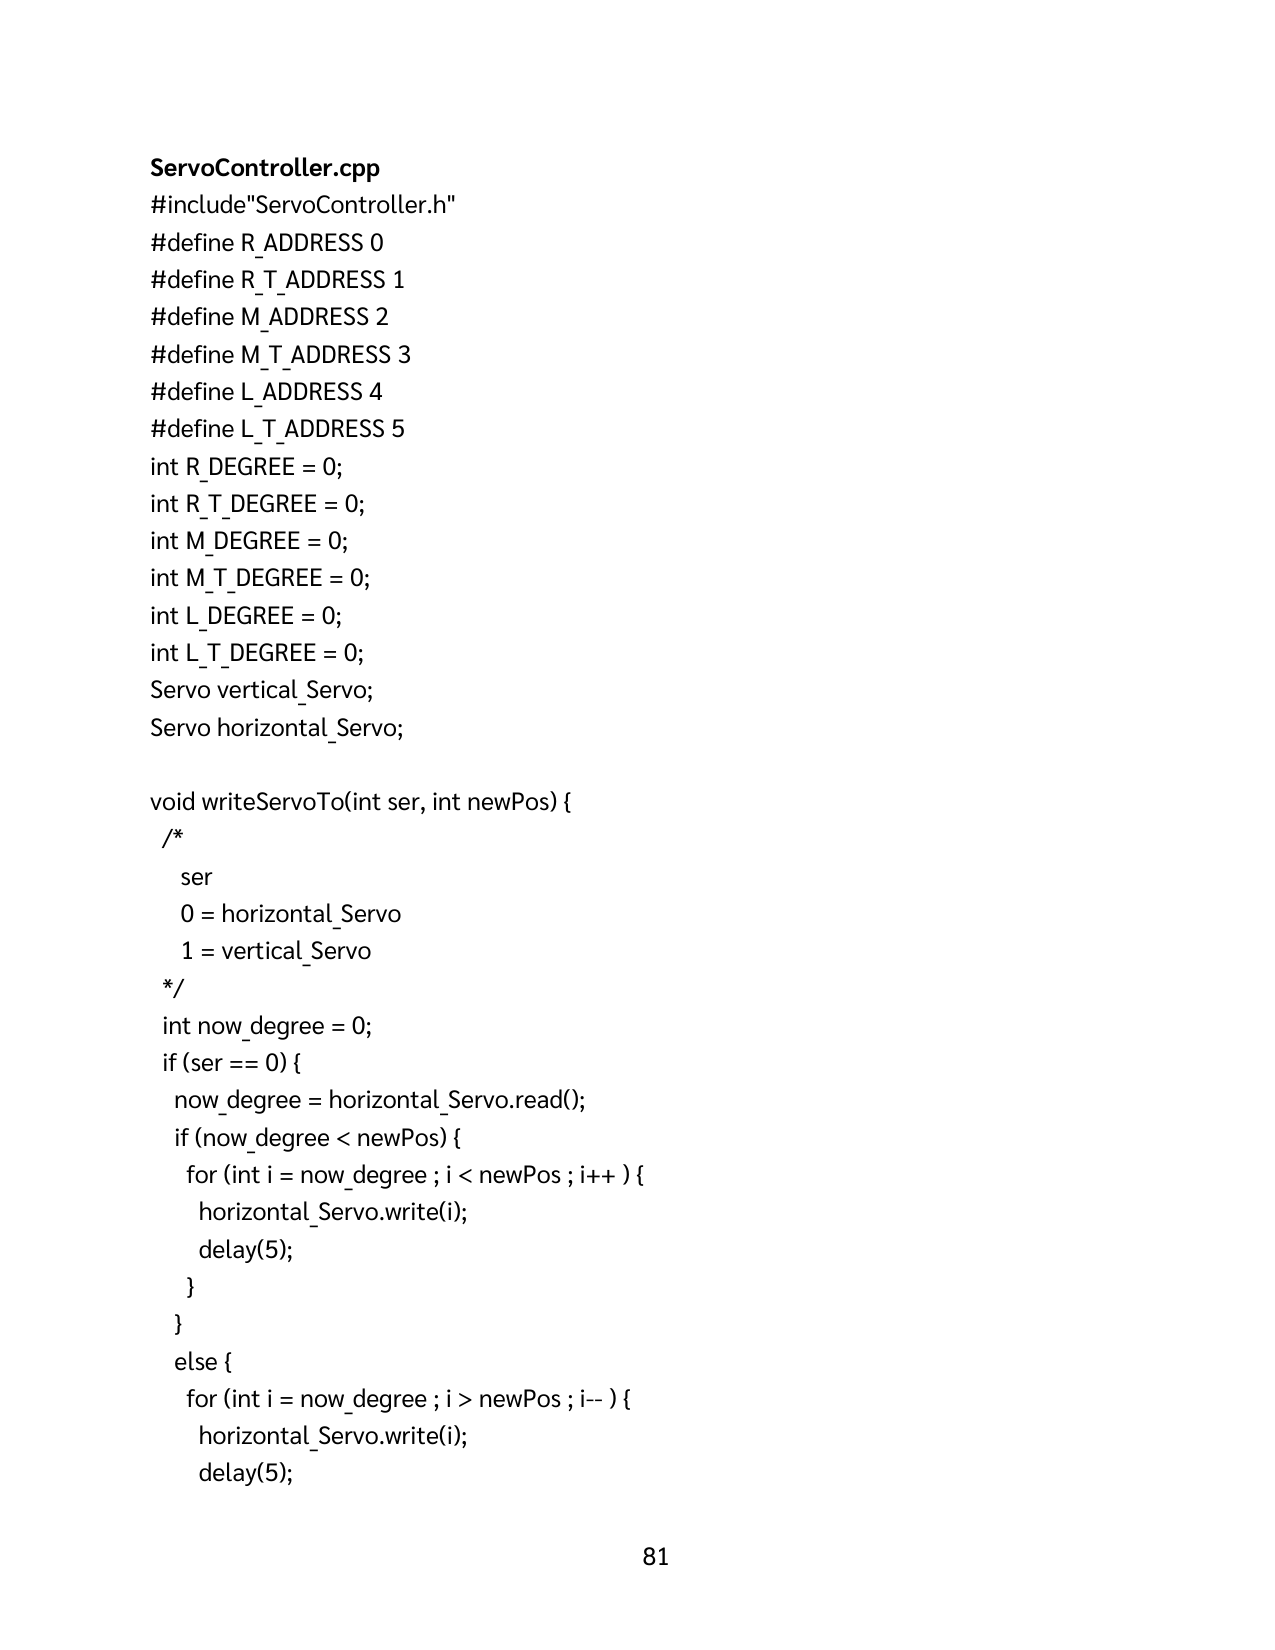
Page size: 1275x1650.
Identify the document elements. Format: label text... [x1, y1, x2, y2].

text #define L_T_ADDRESS 5 [150, 411, 1125, 443]
text ServoController.cpp [150, 150, 1125, 182]
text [150, 1157, 1125, 1189]
text delay(5); [150, 1455, 1125, 1488]
text if (ser == 0) { [150, 1045, 1125, 1077]
text #define L_ADDRESS 4 [150, 374, 1125, 406]
text 0 = horizontal_Servo [150, 896, 1125, 928]
text int R_T_DEGREE = 0; [150, 486, 1125, 518]
text int L_DEGREE = 0; [150, 597, 1125, 630]
text horizontal_Servo.write(i); [150, 1418, 1125, 1450]
text #define M_T_ADDRESS 3 [150, 336, 1125, 369]
text } [150, 1306, 1125, 1338]
text */ [150, 970, 1125, 1003]
text for (int i = now_degree ; i > newPos ; i-- ) { [150, 1381, 1125, 1413]
text #include"ServoController.h" [150, 187, 1125, 220]
text now_degree = horizontal_Servo.read(); [150, 1082, 1125, 1115]
text ser [150, 858, 1125, 891]
text void writeServoTo(int ser, int newPos) { [150, 784, 1125, 816]
text 1 = vertical_Servo [150, 933, 1125, 966]
text int now_degree = 0; [150, 1008, 1125, 1040]
text horizontal_Servo.write(i); [150, 1194, 1125, 1227]
text int L_T_DEGREE = 0; [150, 635, 1125, 667]
text Servo horizontal_Servo; [150, 709, 1125, 742]
text if (now_degree < newPos) { [150, 1119, 1125, 1152]
text int M_DEGREE = 0; [150, 523, 1125, 555]
text else { [150, 1343, 1125, 1376]
text delay(5); [150, 1231, 1125, 1264]
text /* [150, 821, 1125, 854]
text #define R_ADDRESS 0 [150, 224, 1125, 257]
text int M_T_DEGREE = 0; [150, 560, 1125, 593]
text #define R_T_ADDRESS 1 [150, 262, 1125, 294]
text #define M_ADDRESS 2 [150, 299, 1125, 332]
text } [150, 1269, 1125, 1301]
text int R_DEGREE = 0; [150, 448, 1125, 481]
text Servo vertical_Servo; [150, 672, 1125, 704]
